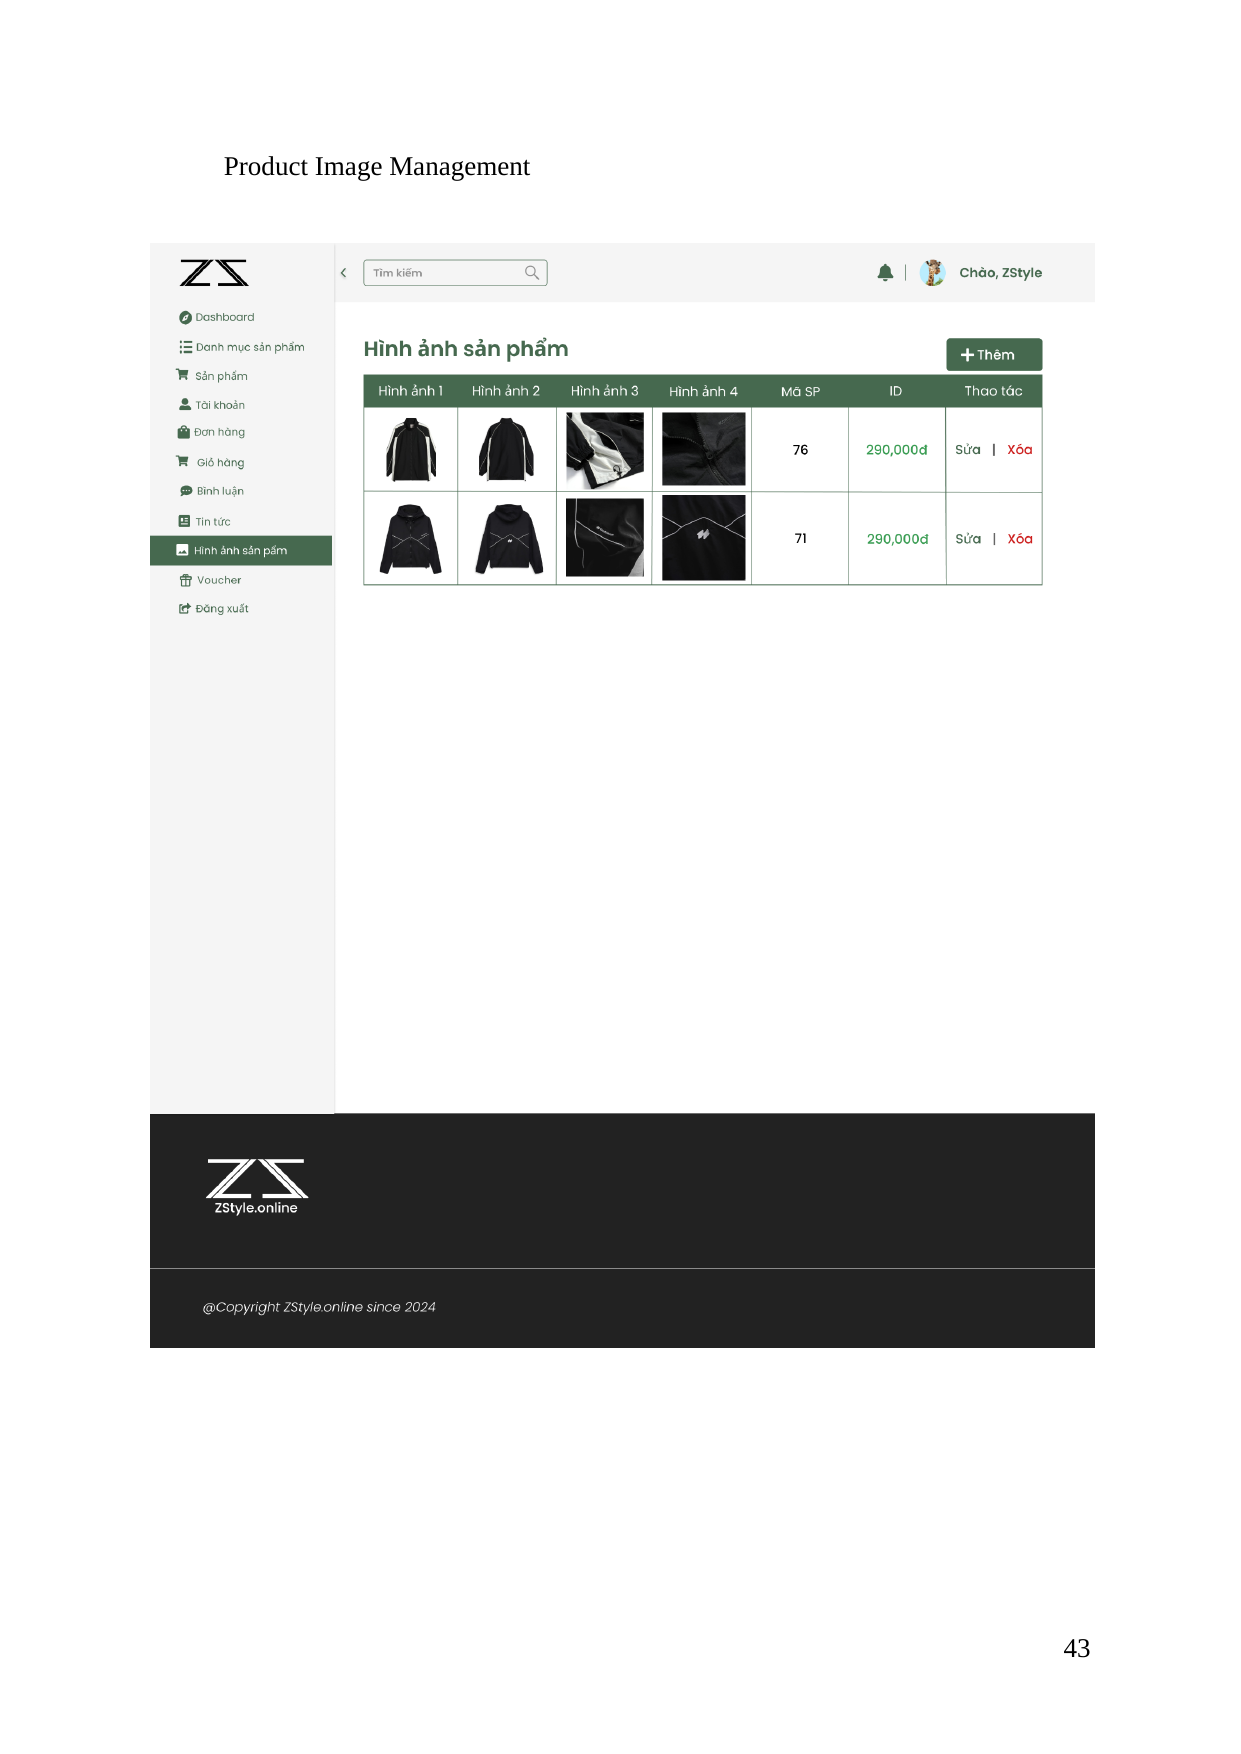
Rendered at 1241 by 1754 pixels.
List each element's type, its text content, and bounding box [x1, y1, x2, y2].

picture [150, 243, 1095, 1348]
text Product Image Management [150, 150, 1090, 181]
